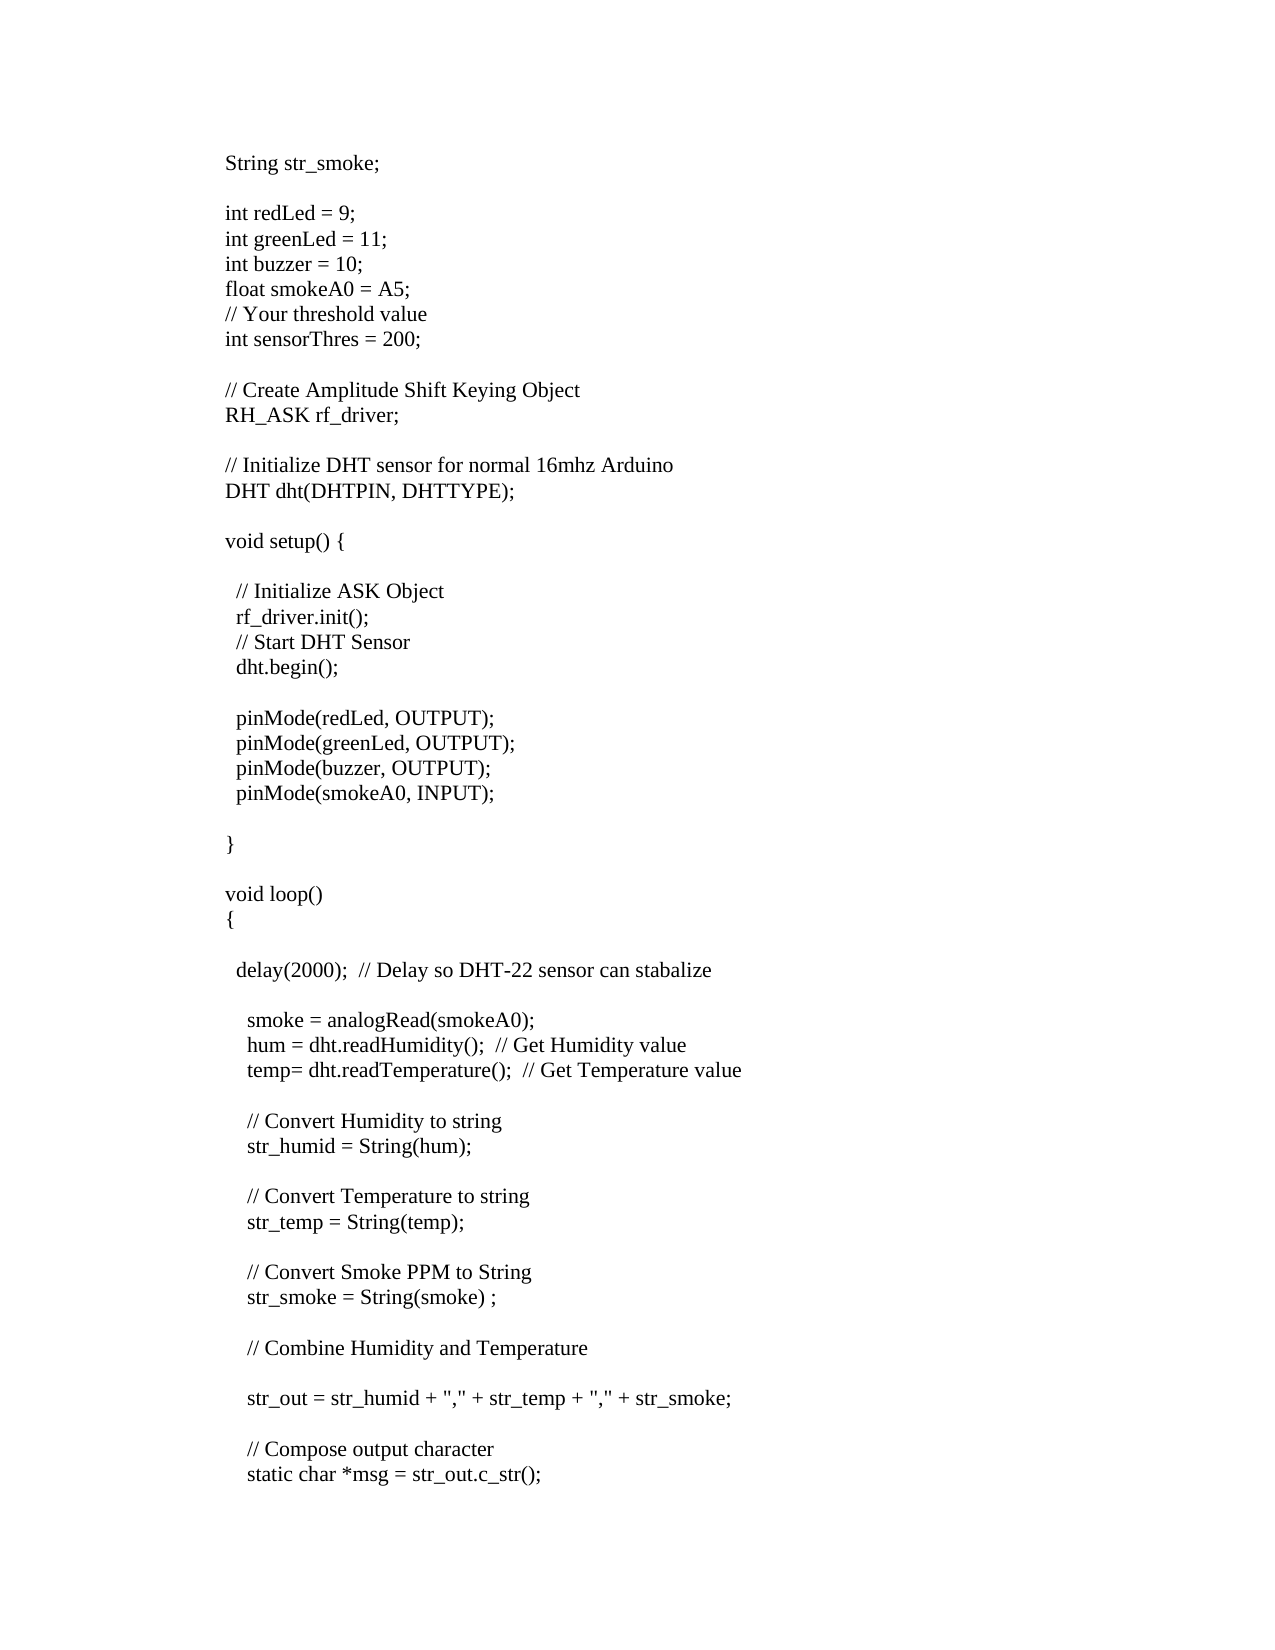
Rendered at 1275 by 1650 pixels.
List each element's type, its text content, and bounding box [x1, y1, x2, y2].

text // Convert Humidity to string [225, 1108, 1125, 1133]
text smoke = analogRead(smokeA0); [225, 1007, 1125, 1032]
text // Initialize ASK Object [225, 578, 1125, 604]
text rf_driver.init(); [225, 604, 1125, 629]
text str_smoke = String(smoke) ; [225, 1284, 1125, 1309]
text temp= dht.readTemperature(); // Get Temperature value [225, 1057, 1125, 1083]
text void setup() { [225, 528, 1125, 553]
text DHT dht(DHTPIN, DHTTYPE); [225, 478, 1125, 503]
text str_out = str_humid + "," + str_temp + "," + str_smoke; [225, 1385, 1125, 1410]
text pinMode(greenLed, OUTPUT); [225, 730, 1125, 755]
text pinMode(redLed, OUTPUT); [225, 704, 1125, 730]
text // Initialize DHT sensor for normal 16mhz Arduino [225, 452, 1125, 478]
text int greenLed = 11; [225, 226, 1125, 251]
text // Convert Temperature to string [225, 1183, 1125, 1209]
text str_humid = String(hum); [225, 1133, 1125, 1158]
text // Combine Humidity and Temperature [225, 1335, 1125, 1360]
text // Compose output character [225, 1436, 1125, 1461]
text delay(2000); // Delay so DHT-22 sensor can stabalize [225, 957, 1125, 982]
text void loop() [225, 881, 1125, 906]
text // Start DHT Sensor [225, 629, 1125, 654]
text RH_ASK rf_driver; [225, 402, 1125, 427]
text { [225, 906, 1125, 931]
text // Convert Smoke PPM to String [225, 1259, 1125, 1284]
text // Your threshold value [225, 301, 1125, 326]
text dht.begin(); [225, 654, 1125, 679]
text // Create Amplitude Shift Keying Object [225, 377, 1125, 402]
text String str_smoke; [225, 150, 1125, 175]
text pinMode(smokeA0, INPUT); [225, 780, 1125, 805]
text int buzzer = 10; [225, 251, 1125, 276]
text pinMode(buzzer, OUTPUT); [225, 755, 1125, 780]
text hum = dht.readHumidity(); // Get Humidity value [225, 1032, 1125, 1057]
text float smokeA0 = A5; [225, 276, 1125, 301]
text int sensorThres = 200; [225, 326, 1125, 352]
text str_temp = String(temp); [225, 1209, 1125, 1234]
text int redLed = 9; [225, 200, 1125, 226]
text } [225, 831, 1125, 856]
text static char *msg = str_out.c_str(); [225, 1461, 1125, 1486]
